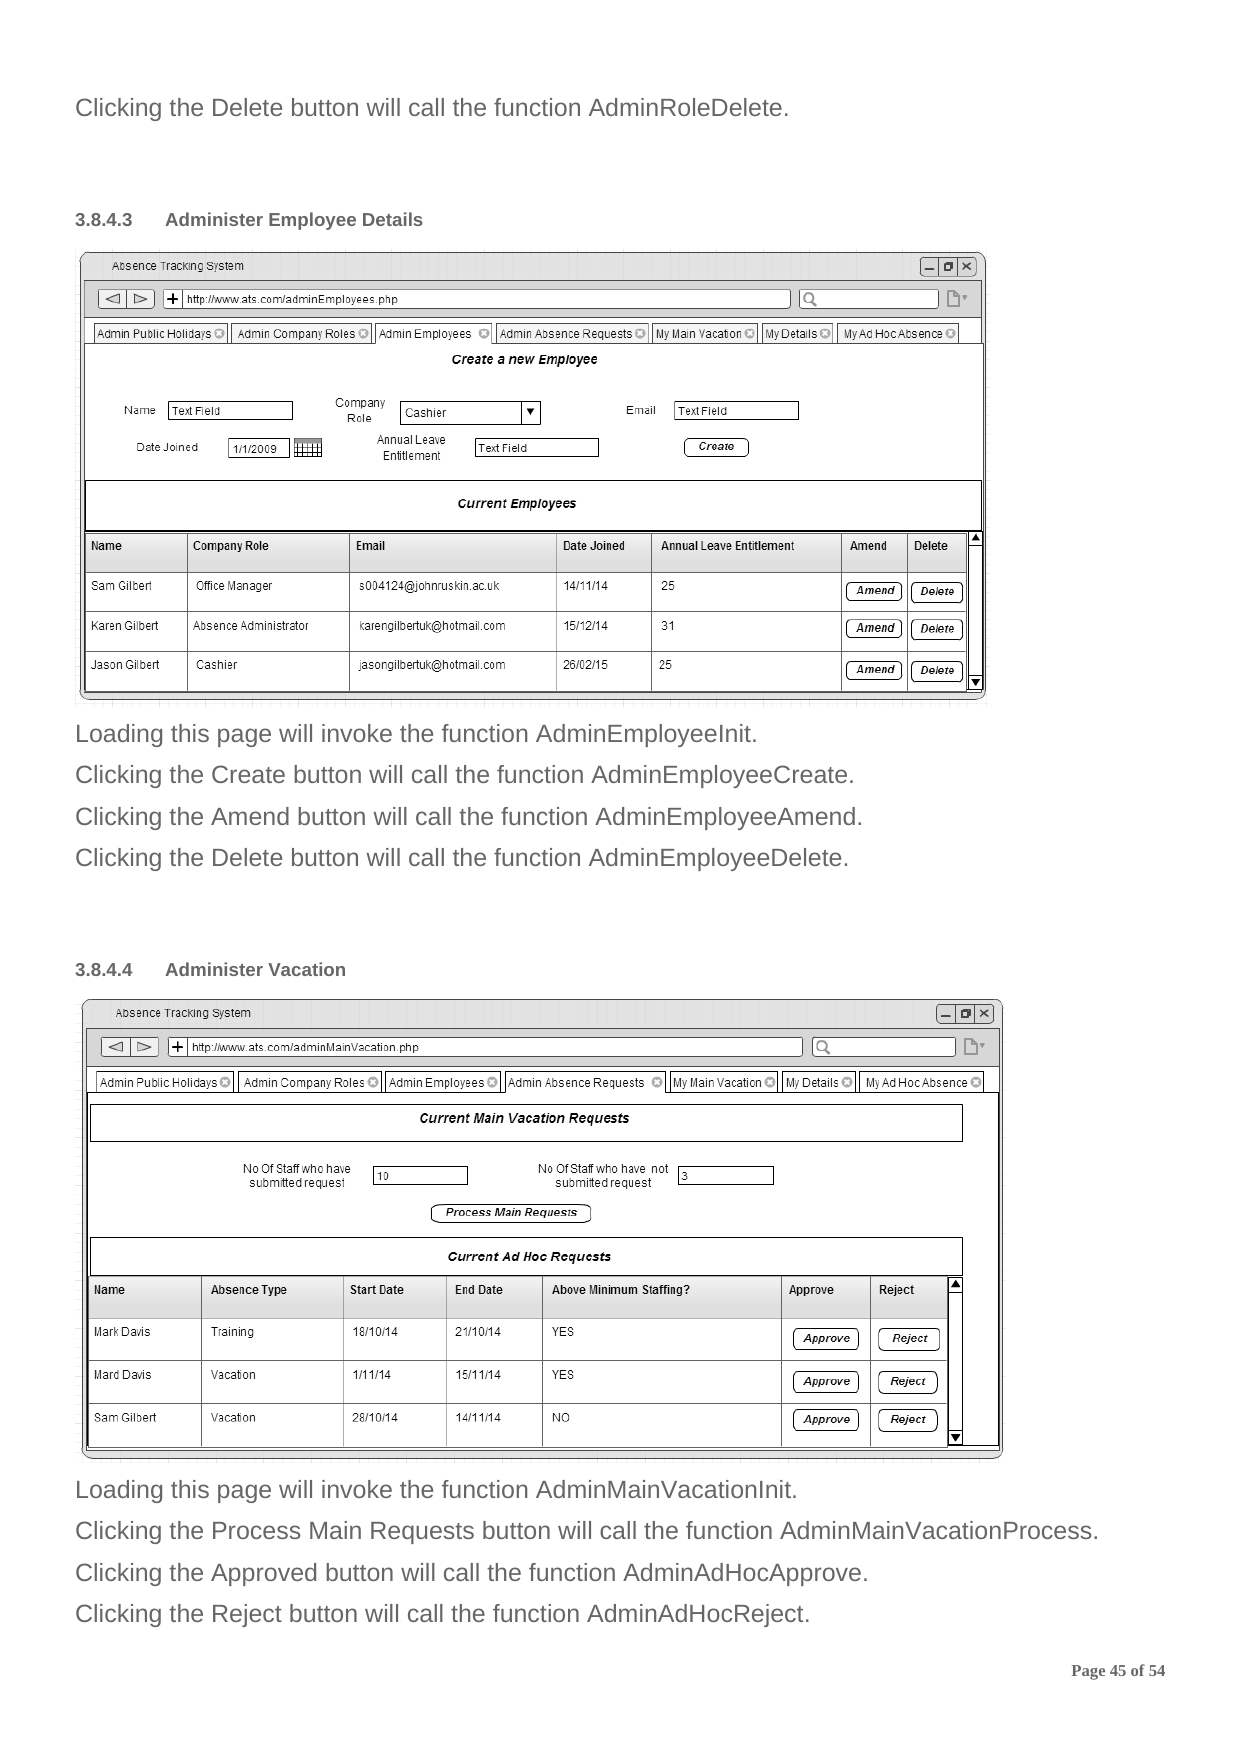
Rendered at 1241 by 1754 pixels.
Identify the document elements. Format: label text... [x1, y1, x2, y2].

text Clicking the Delete button will call the function AdminRoleDelete. [75, 93, 1165, 122]
text Loading this page will invoke the function AdminMainVacationInit. [75, 1475, 1165, 1504]
text Clicking the Reject button will call the function AdminAdHocReject. [75, 1599, 1165, 1627]
text Clicking the Process Main Requests button will call the function AdminMainVacationProcess. [75, 1516, 1165, 1545]
subtitle Administer Employee Details [75, 209, 1165, 230]
text Loading this page will invoke the function AdminEmployeeInit. [75, 719, 1165, 748]
picture [75, 999, 1005, 1463]
text Clicking the Create button will call the function AdminEmployeeCreate. [75, 761, 1165, 789]
subtitle Administer Vacation [75, 959, 1165, 980]
picture [75, 249, 990, 707]
text Clicking the Delete button will call the function AdminEmployeeDelete. [75, 843, 1165, 872]
text Clicking the Amend button will call the function AdminEmployeeAmend. [75, 802, 1165, 831]
text Clicking the Approved button will call the function AdminAdHocApprove. [75, 1557, 1165, 1586]
